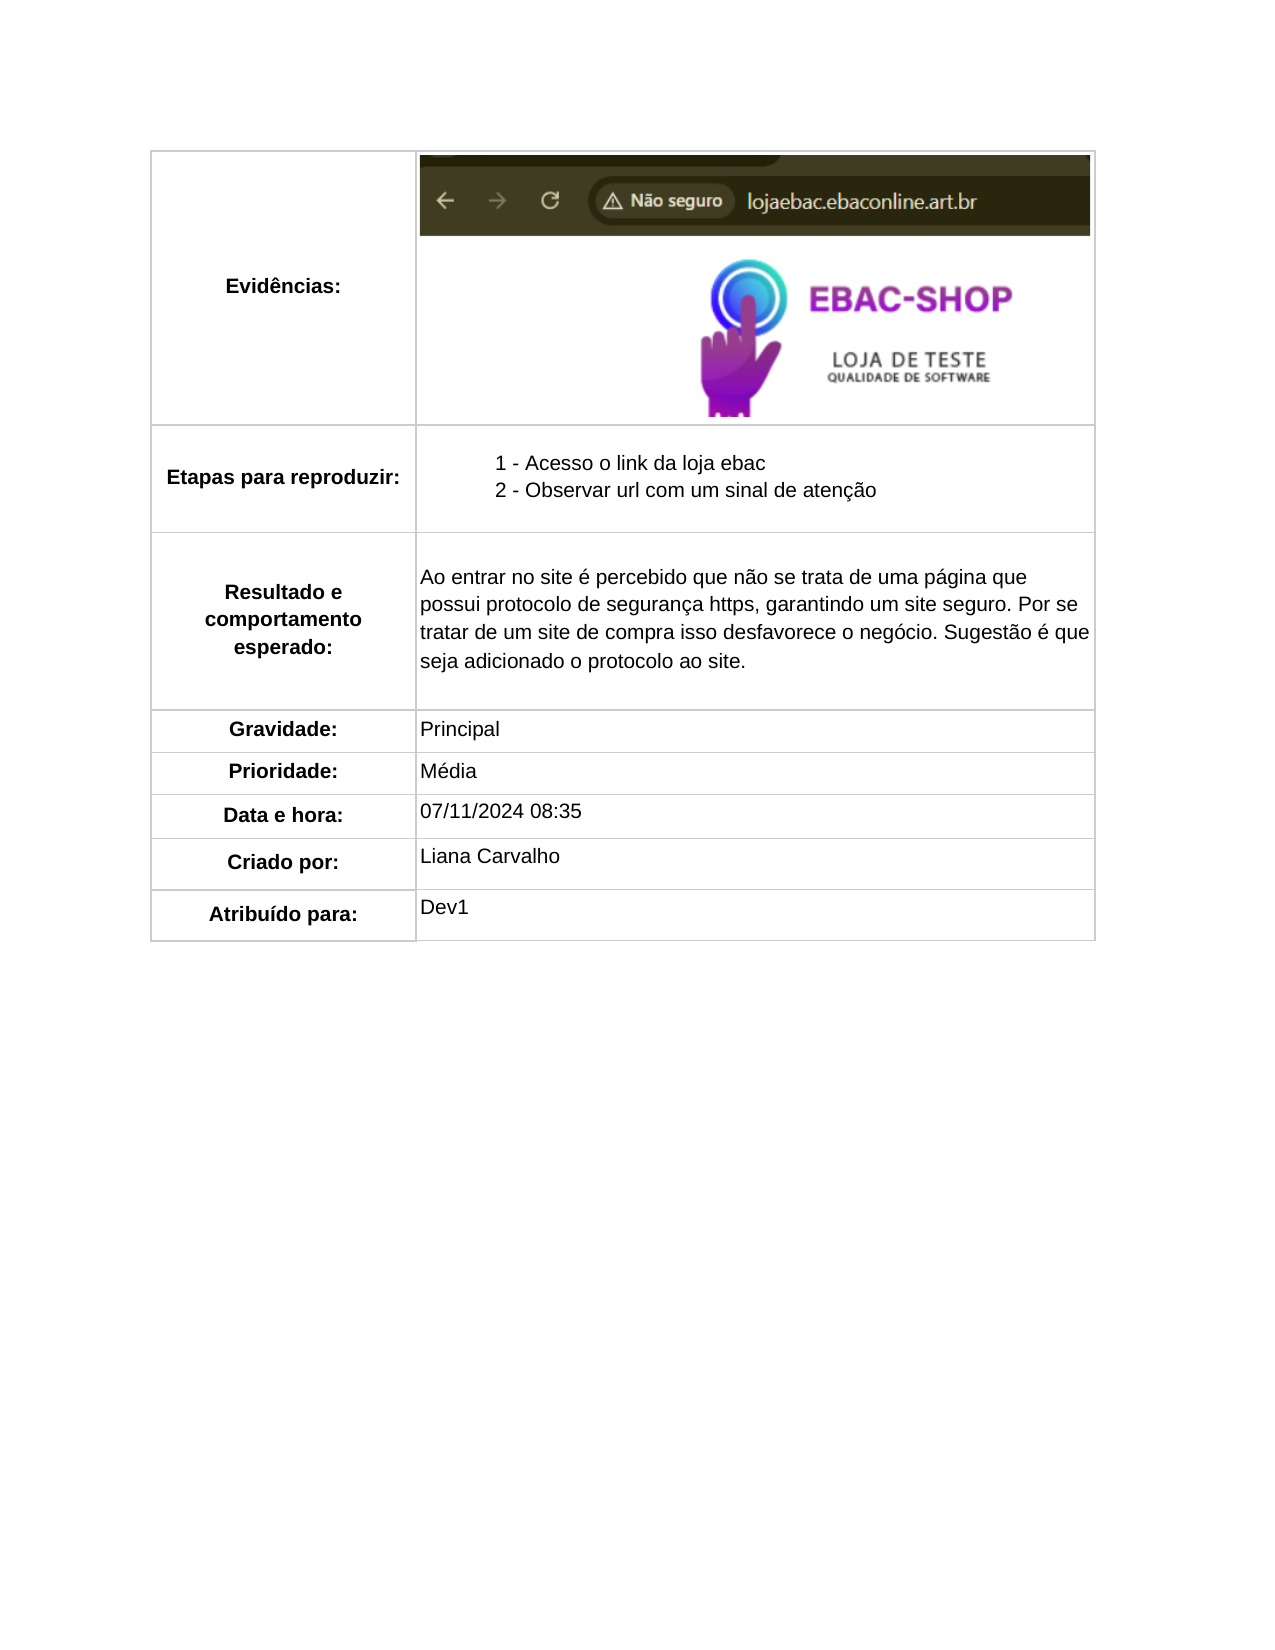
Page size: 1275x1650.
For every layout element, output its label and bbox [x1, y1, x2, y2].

picture [419, 155, 1091, 417]
